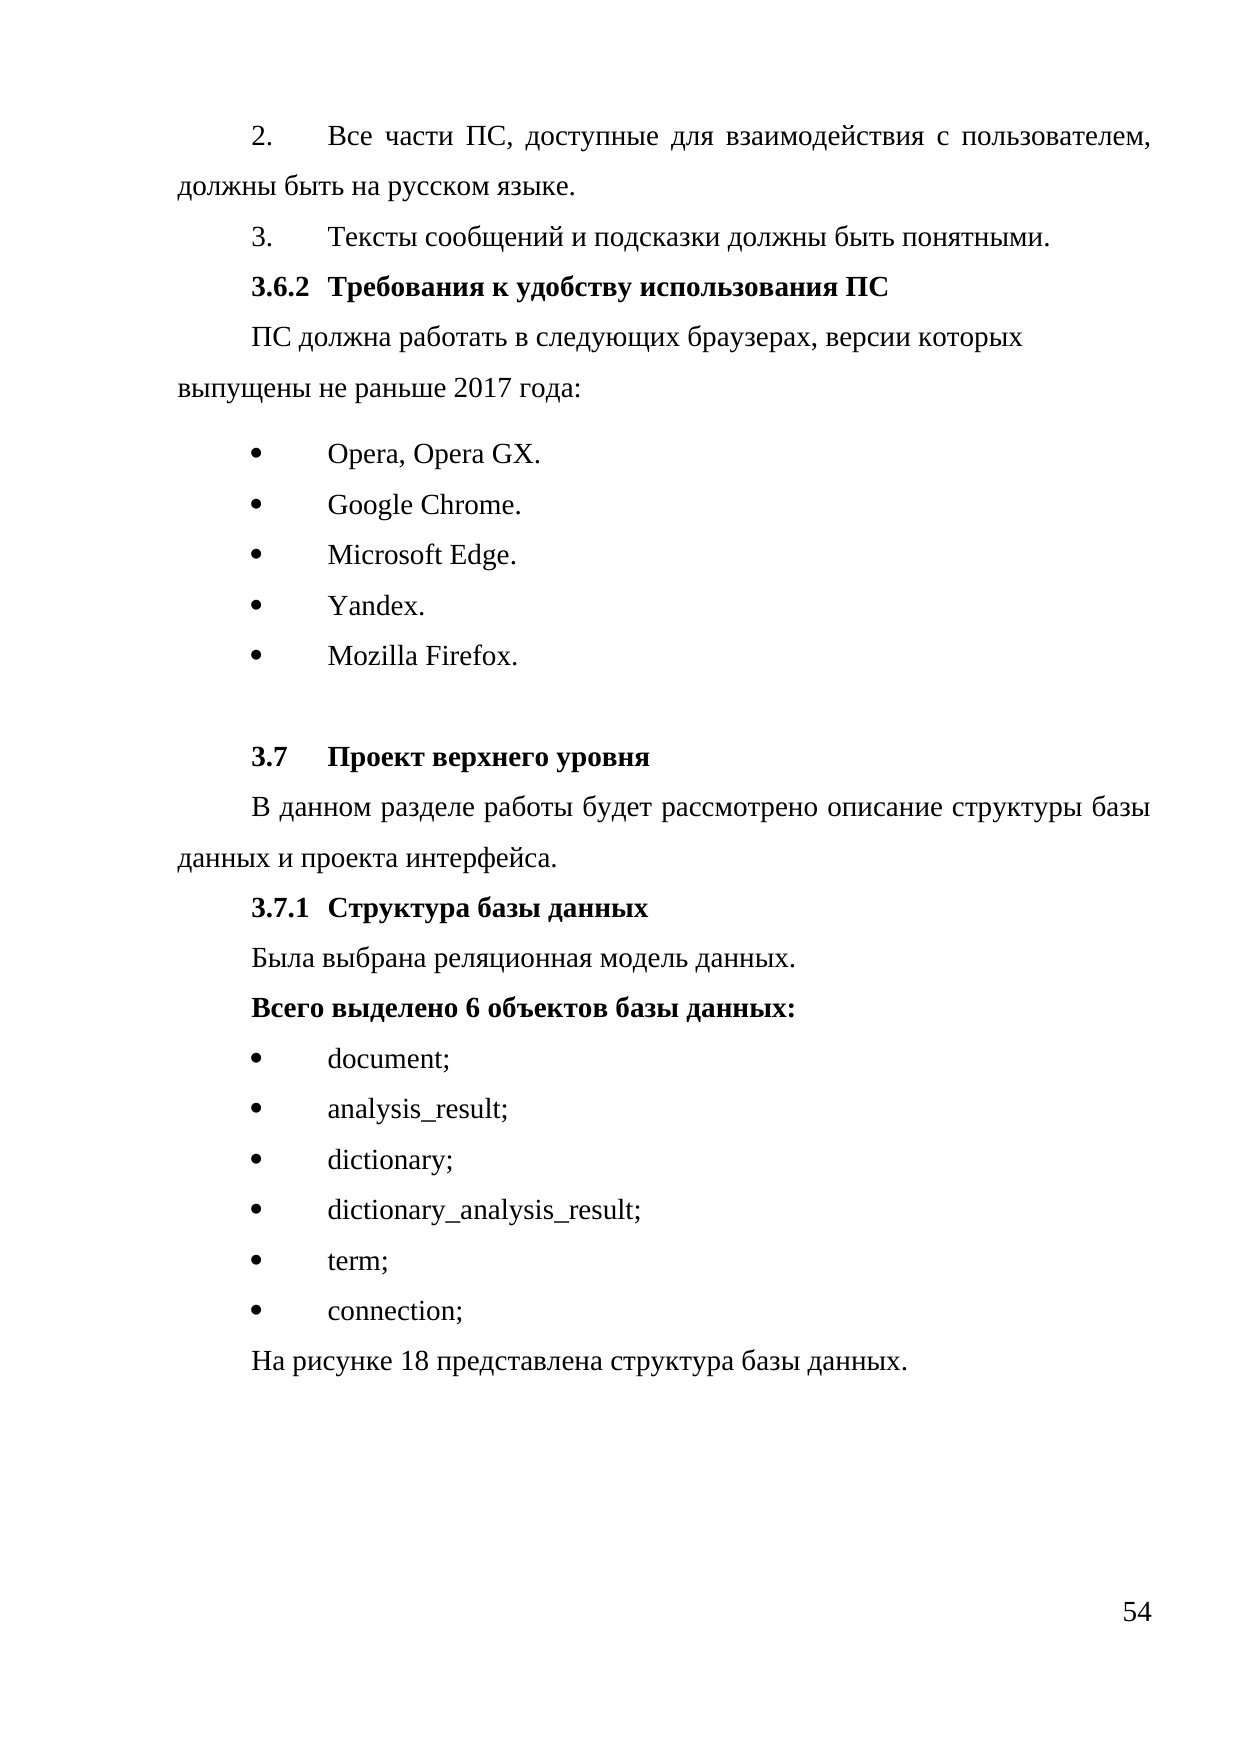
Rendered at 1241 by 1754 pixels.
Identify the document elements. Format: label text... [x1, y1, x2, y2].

text ПС должна работать в следующих браузерах, версии которых выпущены не раньше 2017 года: [177, 319, 1152, 403]
list Google Chrome. [177, 487, 1152, 521]
text Всего выделено 6 объектов базы данных: [177, 991, 1152, 1024]
list Mozilla Firefox. [177, 638, 1152, 672]
text Была выбрана реляционная модель данных. [177, 940, 1152, 974]
list analysis_result; [177, 1091, 1152, 1125]
list Microsoft Edge. [177, 537, 1152, 571]
list connection; [177, 1293, 1152, 1327]
text В данном разделе работы будет рассмотрено описание структуры базы данных и проекта интерфейса. [177, 789, 1152, 873]
list Тексты сообщений и подсказки должны быть понятными. [177, 219, 1152, 252]
list Yandex. [177, 588, 1152, 622]
list Все части ПС, доступные для взаимодействия с пользователем, должны быть на русском языке. [177, 118, 1152, 202]
list term; [177, 1243, 1152, 1276]
text На рисунке 18 представлена структура базы данных. [177, 1343, 1152, 1377]
subtitle Проект верхнего уровня [177, 739, 1152, 773]
list dictionary; [177, 1142, 1152, 1175]
subtitle Структура базы данных [177, 890, 1152, 923]
list Opera, Opera GX. [177, 437, 1152, 470]
list document; [177, 1041, 1152, 1074]
subtitle Требования к удобству использования ПС [177, 269, 1152, 303]
list dictionary_analysis_result; [177, 1192, 1152, 1226]
